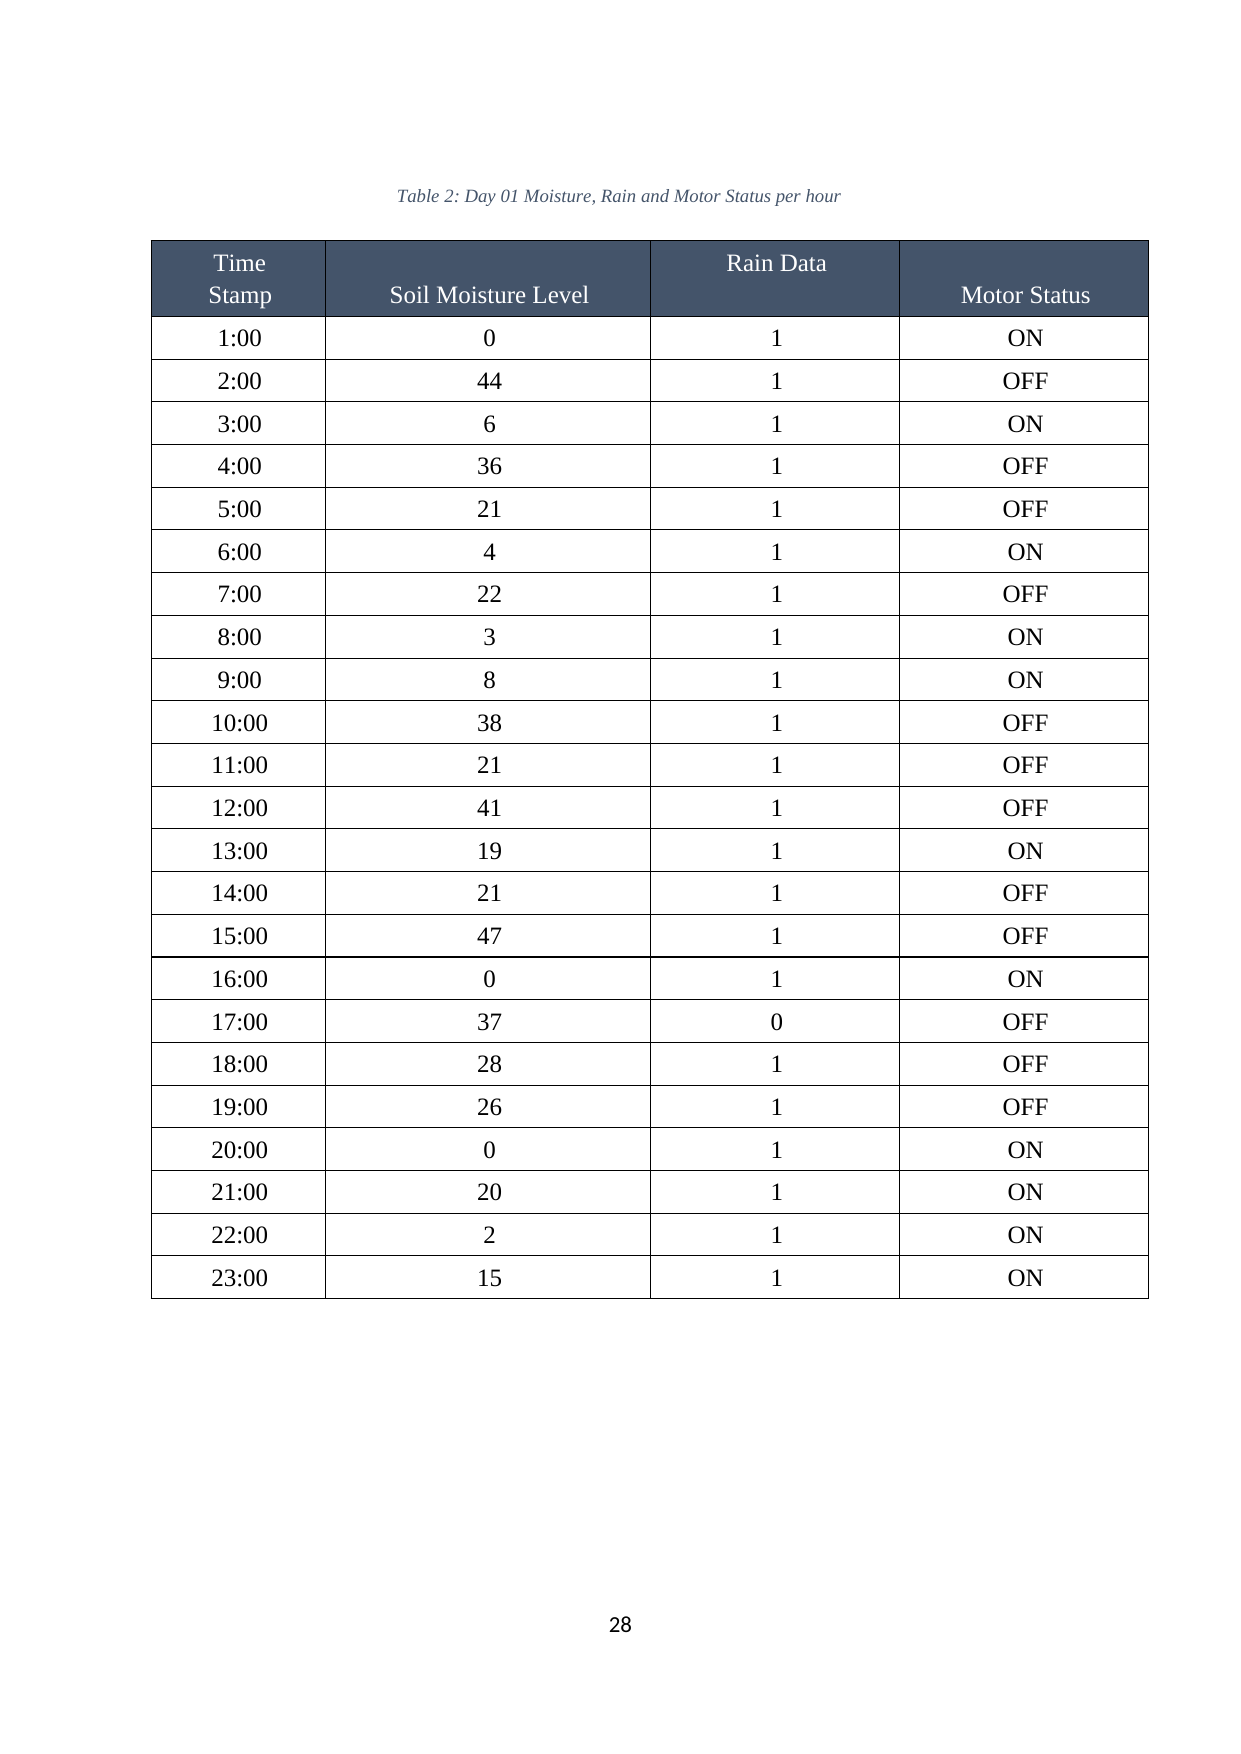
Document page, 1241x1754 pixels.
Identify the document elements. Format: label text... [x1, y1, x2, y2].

table_cell 1 [651, 488, 899, 529]
table_cell 1 [651, 829, 899, 871]
table_cell OFF [900, 488, 1148, 529]
table_cell 1 [651, 872, 899, 914]
table_cell 37 [326, 1000, 650, 1042]
table_cell ON [900, 1256, 1148, 1298]
table_cell ON [900, 1128, 1148, 1170]
table_cell 1 [651, 445, 899, 487]
table_cell 13:00 [152, 829, 325, 871]
table_cell OFF [900, 701, 1148, 743]
table_cell OFF [900, 915, 1148, 956]
table_header Rain Data [651, 241, 899, 316]
table_cell 1 [651, 744, 899, 786]
table_cell 21 [326, 872, 650, 914]
table_cell OFF [900, 573, 1148, 615]
table_cell 11:00 [152, 744, 325, 786]
table_cell 1 [651, 317, 899, 358]
table_cell OFF [900, 744, 1148, 786]
table_cell 17:00 [152, 1000, 325, 1042]
table_cell 19 [326, 829, 650, 871]
table_cell ON [900, 317, 1148, 358]
table_cell 0 [651, 1000, 899, 1042]
table_cell 22:00 [152, 1214, 325, 1255]
table_cell 4 [326, 530, 650, 572]
table_cell 1 [651, 573, 899, 615]
table_cell ON [900, 659, 1148, 700]
table_cell 21 [326, 488, 650, 529]
table_cell 14:00 [152, 872, 325, 914]
table_cell 1 [651, 402, 899, 444]
table_cell 23:00 [152, 1256, 325, 1298]
table_cell 41 [326, 787, 650, 828]
table_cell 8:00 [152, 616, 325, 657]
table_cell 20 [326, 1171, 650, 1213]
table_header Motor Status [900, 241, 1148, 316]
table_cell ON [900, 402, 1148, 444]
table_cell 5:00 [152, 488, 325, 529]
table_cell 21:00 [152, 1171, 325, 1213]
table_cell 2 [326, 1214, 650, 1255]
table_cell 1 [651, 958, 899, 999]
table_cell 22 [326, 573, 650, 615]
table_cell 1 [651, 1256, 899, 1298]
table_cell 15:00 [152, 915, 325, 956]
table_cell 44 [326, 360, 650, 401]
table_cell 1 [651, 701, 899, 743]
table_cell 38 [326, 701, 650, 743]
table_cell 7:00 [152, 573, 325, 615]
table_cell OFF [900, 1043, 1148, 1084]
table_cell 26 [326, 1086, 650, 1127]
table_cell 1 [651, 1086, 899, 1127]
table_cell OFF [900, 445, 1148, 487]
table_cell 0 [326, 317, 650, 358]
table_cell 18:00 [152, 1043, 325, 1084]
table_cell 1 [651, 915, 899, 956]
table_cell 0 [326, 1128, 650, 1170]
table_cell 3 [326, 616, 650, 657]
table_cell 36 [326, 445, 650, 487]
table_cell 2:00 [152, 360, 325, 401]
table_cell 16:00 [152, 958, 325, 999]
table_cell 4:00 [152, 445, 325, 487]
table_cell 9:00 [152, 659, 325, 700]
table_cell OFF [900, 872, 1148, 914]
table_cell OFF [900, 787, 1148, 828]
table_cell 1 [651, 530, 899, 572]
table_cell 1:00 [152, 317, 325, 358]
table_cell ON [900, 958, 1148, 999]
table_cell OFF [900, 1086, 1148, 1127]
table_cell 10:00 [152, 701, 325, 743]
table_cell 1 [651, 616, 899, 657]
table_cell 1 [651, 1171, 899, 1213]
table_cell 1 [651, 1043, 899, 1084]
table_cell 1 [651, 1128, 899, 1170]
table_cell 15 [326, 1256, 650, 1298]
table_cell 1 [651, 787, 899, 828]
table_cell OFF [900, 360, 1148, 401]
table_header Soil Moisture Level [326, 241, 650, 316]
table_cell 8 [326, 659, 650, 700]
table_cell 21 [326, 744, 650, 786]
table_cell 6:00 [152, 530, 325, 572]
table_cell ON [900, 530, 1148, 572]
table_cell 19:00 [152, 1086, 325, 1127]
table_cell 6 [326, 402, 650, 444]
table_cell ON [900, 829, 1148, 871]
table_cell ON [900, 1214, 1148, 1255]
table_cell OFF [900, 1000, 1148, 1042]
table_cell ON [900, 616, 1148, 657]
table_cell 3:00 [152, 402, 325, 444]
table_cell 28 [326, 1043, 650, 1084]
table_cell 1 [651, 659, 899, 700]
table_cell ON [900, 1171, 1148, 1213]
table_cell 1 [651, 1214, 899, 1255]
table_cell 47 [326, 915, 650, 956]
table_cell 12:00 [152, 787, 325, 828]
table_cell 20:00 [152, 1128, 325, 1170]
table_cell 0 [326, 958, 650, 999]
table_header Time Stamp [152, 241, 325, 316]
table_cell 1 [651, 360, 899, 401]
